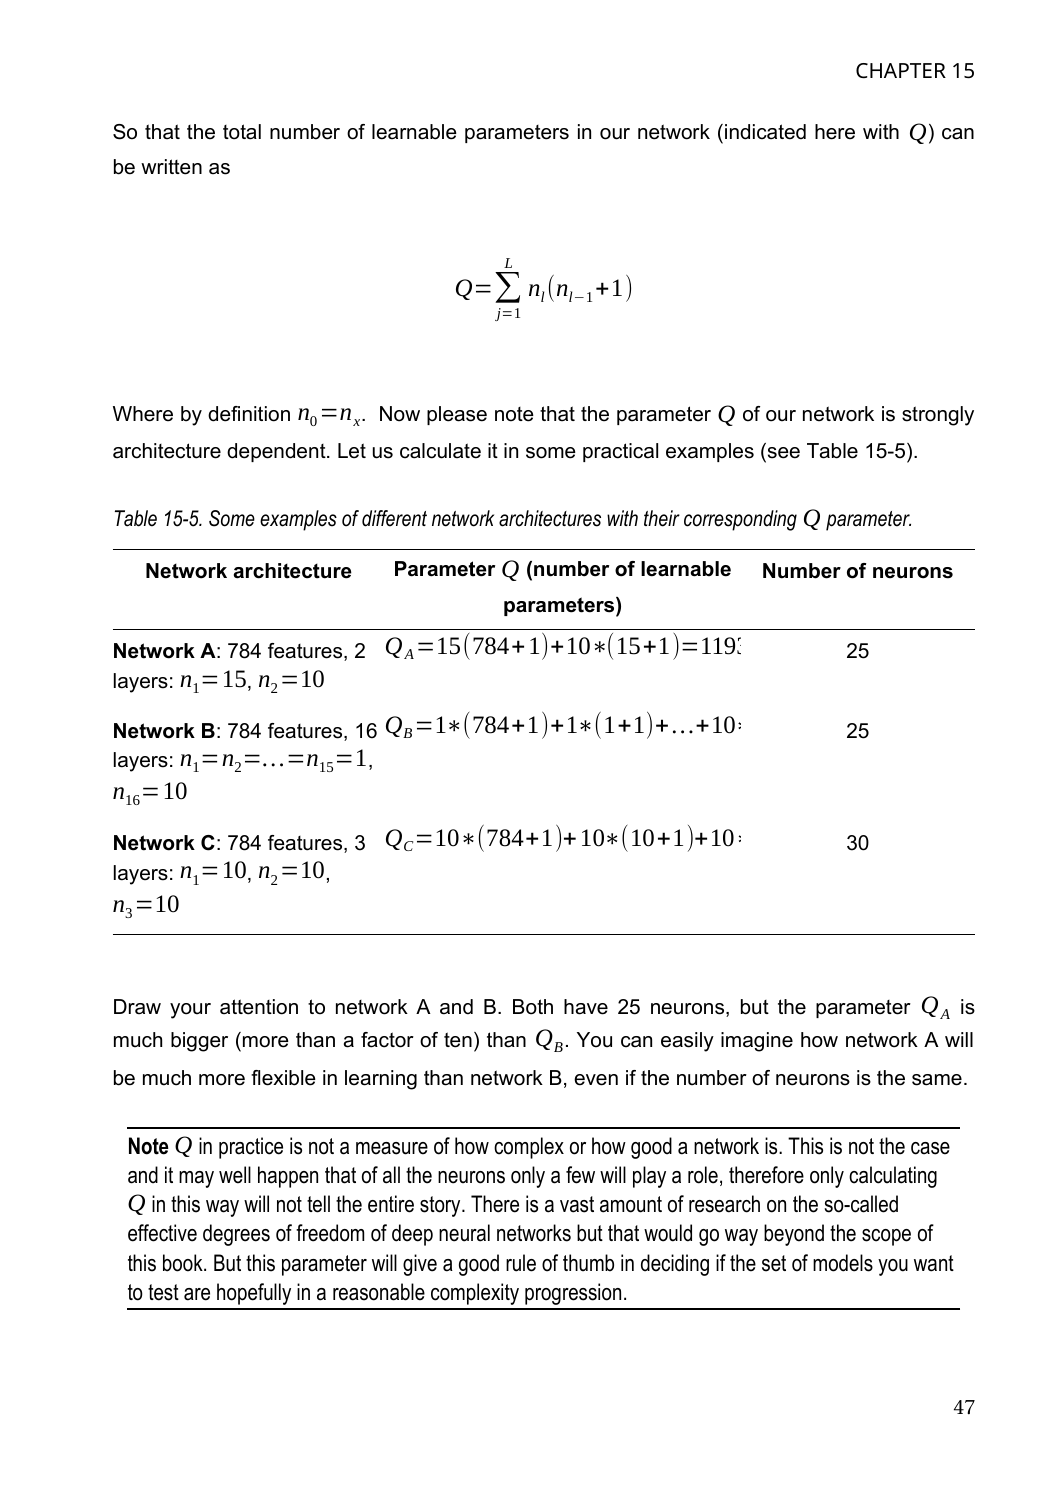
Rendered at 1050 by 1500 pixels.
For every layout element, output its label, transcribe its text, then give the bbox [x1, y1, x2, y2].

table_cell Network C: 784 features, 3 layers: , , [113, 822, 384, 934]
text So that the total number of learnable parameters in our network (indicated here with ) can be written as [112, 112, 975, 179]
table_cell [385, 822, 740, 934]
text Note in practice is not a measure of how complex or how good a network is. This is not the case and it may well happen that of all the neurons only a few will play a role, therefore only calculating in this way will not tell the entire story. There is a vast amount of research on the so-called effective degrees of freedom of deep neural networks but that would go way beyond the scope of this book. But this parameter will give a good rule of thumb in deciding if the set of models you want to test are hopefully in a reasonable complexity progression. [127, 1129, 960, 1308]
table_header Network architecture [113, 550, 384, 629]
table_cell 25 [740, 709, 975, 822]
text Where by definition . Now please note that the parameter of our network is strongly architecture dependent. Let us calculate it in some practical examples (see Table 15-5). [112, 396, 975, 463]
table_cell [385, 709, 740, 822]
table_cell Network B: 784 features, 16 layers: , [113, 709, 384, 822]
table_cell Network A: 784 features, 2 layers: , [113, 630, 384, 709]
table_cell 30 [740, 822, 975, 934]
table_cell [385, 630, 740, 709]
table_header Parameter (number of learnable parameters) [385, 550, 740, 629]
table_cell 25 [740, 630, 975, 709]
text Table 15-5. Some examples of different network architectures with their corresponding parameter. [112, 505, 975, 532]
text Draw your attention to network A and B. Both have 25 neurons, but the parameter is much bigger (more than a factor of ten) than . You can easily imagine how network A will be much more flexible in learning than network B, even if the number of neurons is the same. [112, 989, 975, 1089]
table_header Number of neurons [740, 550, 975, 629]
